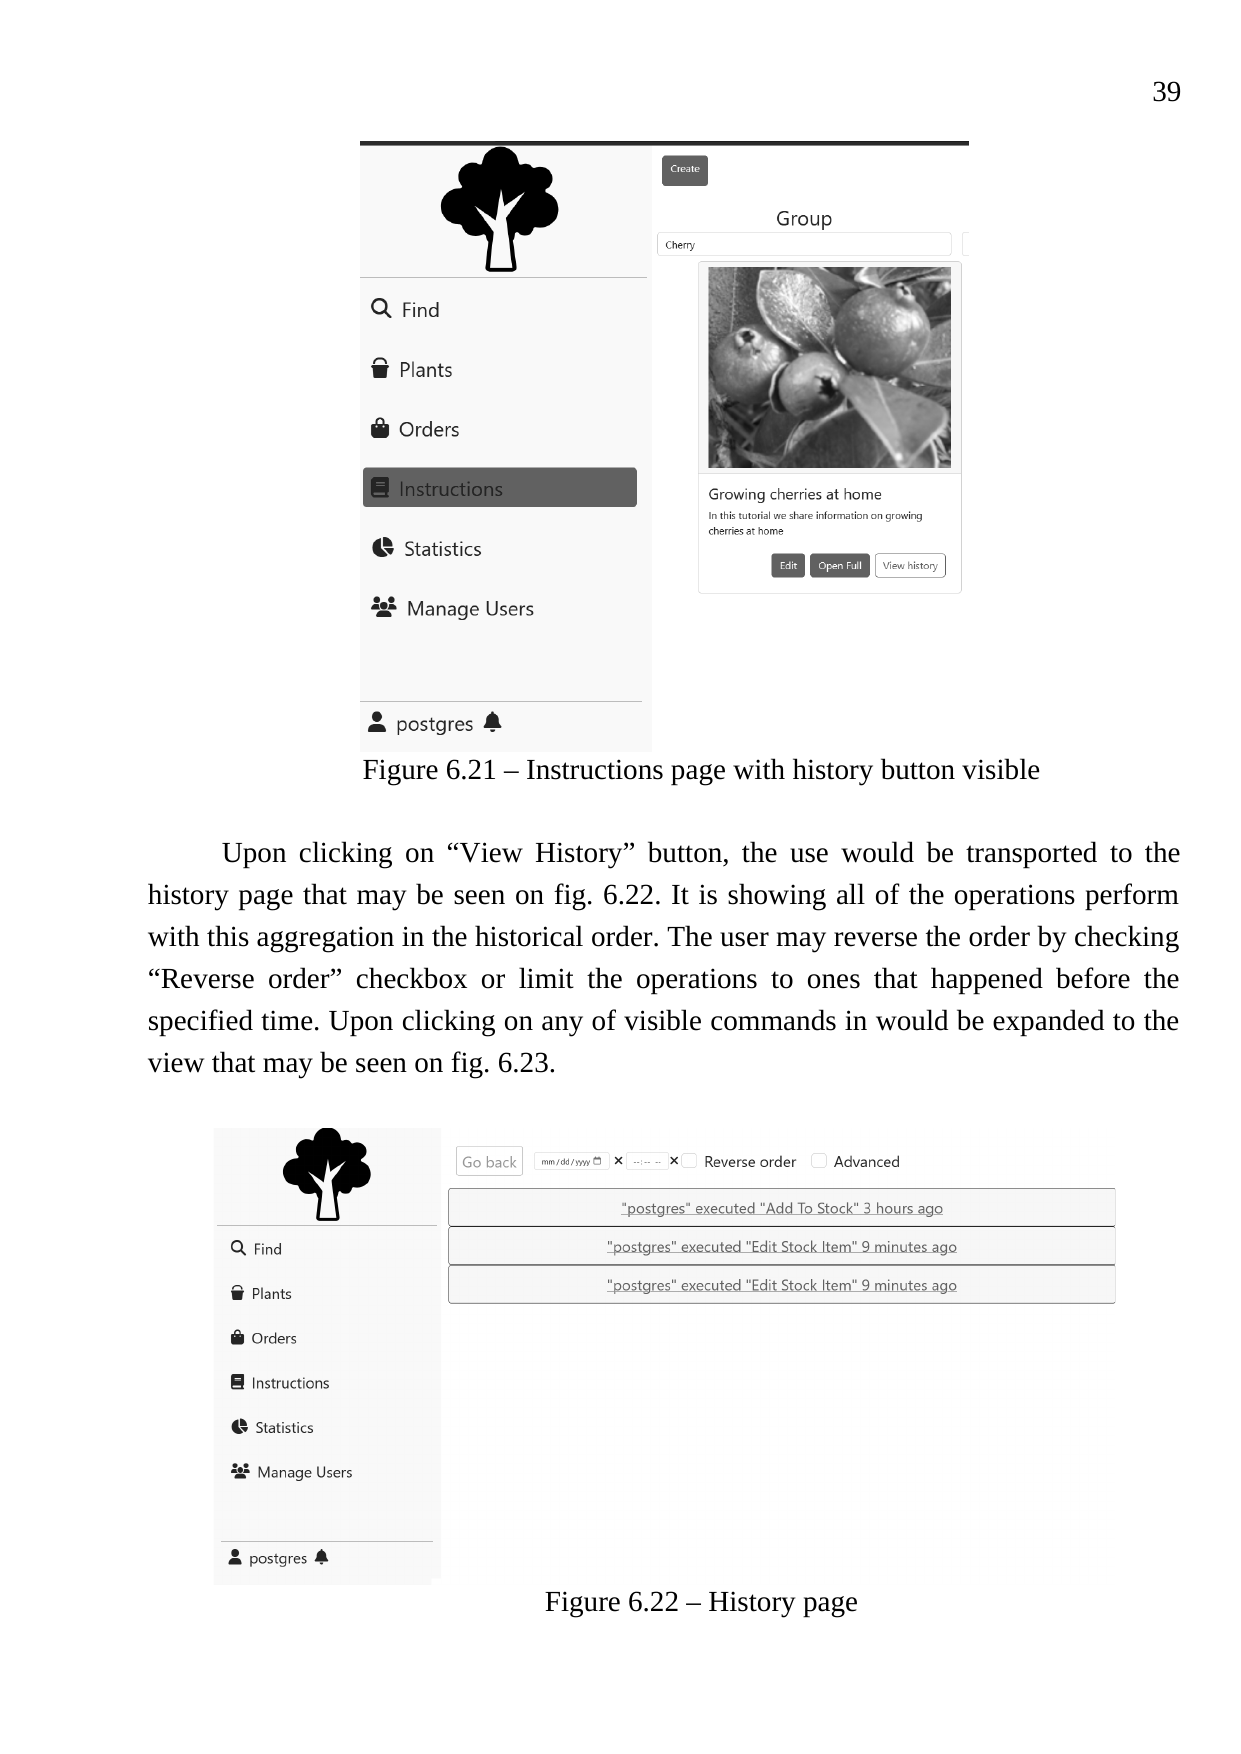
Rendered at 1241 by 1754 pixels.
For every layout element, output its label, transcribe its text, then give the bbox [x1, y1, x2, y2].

text Figure 6.21 – Instructions page with history button visible [148, 752, 1181, 785]
text Upon clicking on “View History” button, the use would be transported to the history page that may be seen on fig. 6.22. It is showing all of the operations perform with this aggregation in the historical order. The user may reverse the order by checking “Reverse order” checkbox or limit the operations to ones that happened before the specified time. Upon clicking on any of visible commands in would be expanded to the view that may be seen on fig. 6.23. [148, 836, 1181, 1078]
picture [360, 141, 969, 752]
text Figure 6.22 – History page [148, 1584, 1181, 1618]
picture [213, 1128, 1116, 1585]
